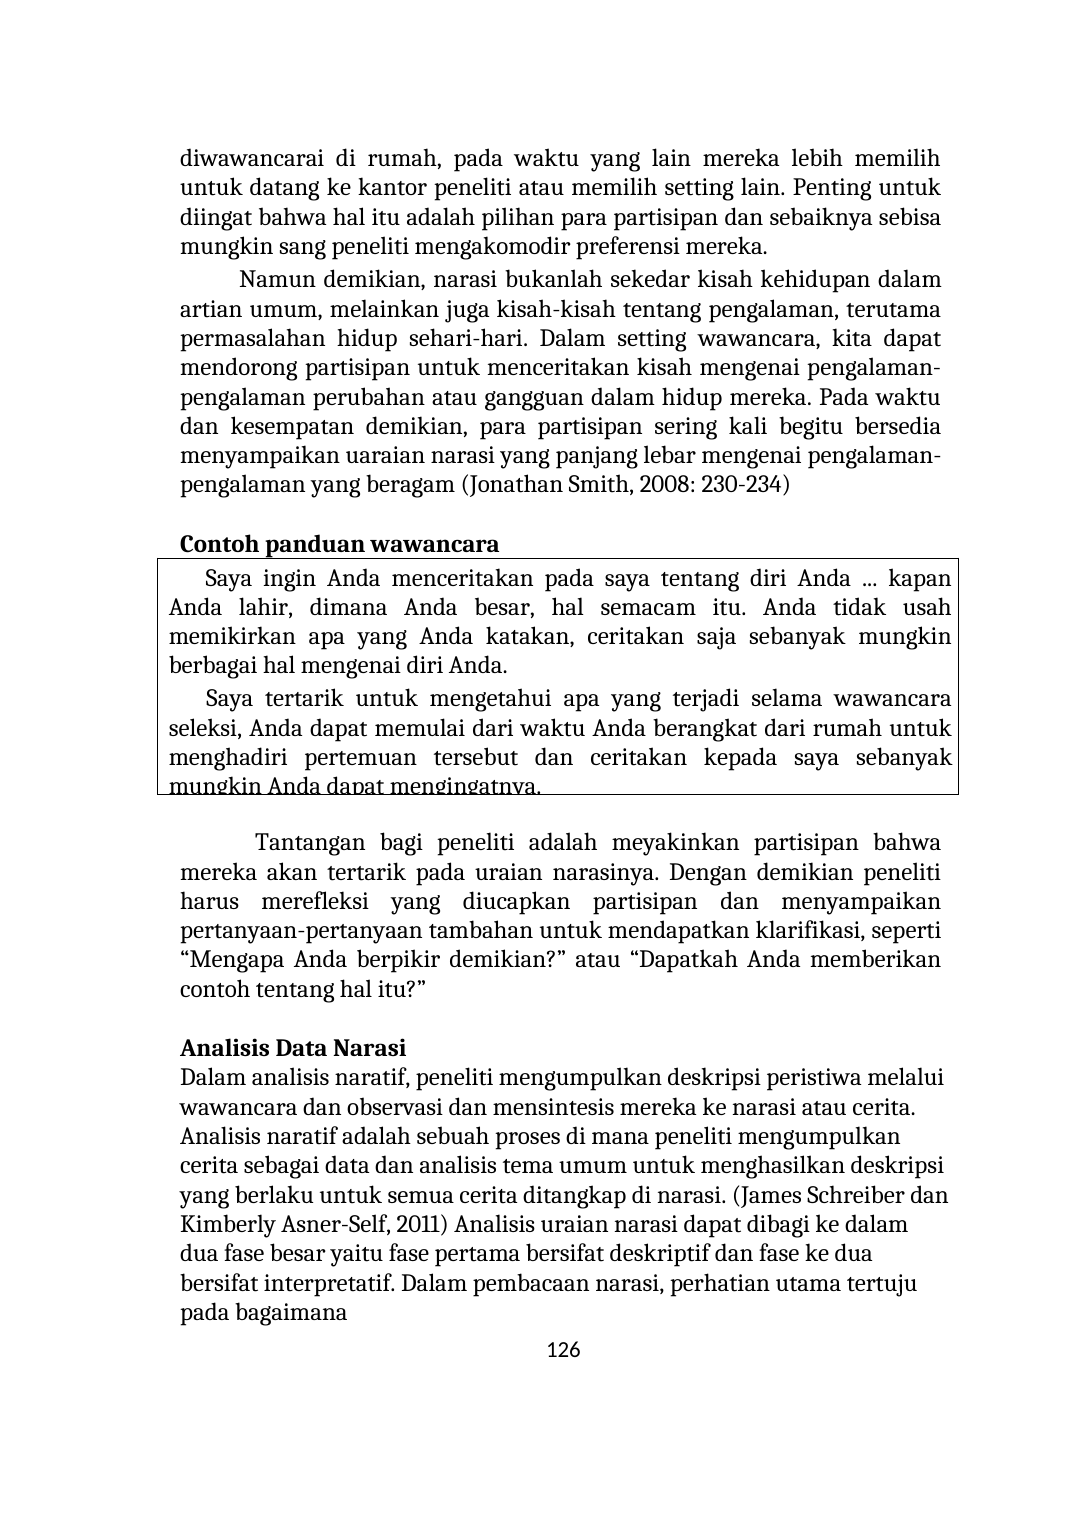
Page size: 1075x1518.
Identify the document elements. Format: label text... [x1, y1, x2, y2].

text diwawancarai di rumah, pada waktu yang lain mereka lebih memilih untuk datang ke kantor peneliti atau memilih setting lain. Penting untuk diingat bahwa hal itu adalah pilihan para partisipan dan sebaiknya sebisa mungkin sang peneliti mengakomodir preferensi mereka. [180, 144, 942, 261]
text Contoh panduan wawancara [180, 531, 950, 558]
text 126 [150, 1339, 581, 1362]
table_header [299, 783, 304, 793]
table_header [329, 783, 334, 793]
text Tantangan bagi peneliti adalah meyakinkan partisipan bahwa mereka akan tertarik pada uraian narasinya. Dengan demikian peneliti harus merefleksi yang diucapkan partisipan dan menyampaikan pertanyaan-pertanyaan tambahan untuk mendapatkan klarifikasi, seperti “Mengapa Anda berpikir demikian?” atau “Dapatkah Anda memberikan contoh tentang hal itu?” [180, 828, 942, 1003]
text Namun demikian, narasi bukanlah sekedar kisah kehidupan dalam artian umum, melainkan juga kisah-kisah tentang pengalaman, terutama permasalahan hidup sehari-hari. Dalam setting wawancara, kita dapat mendorong partisipan untuk menceritakan kisah mengenai pengalaman-pengalaman perubahan atau gangguan dalam hidup mereka. Pada waktu dan kesempatan demikian, para partisipan sering kali begitu bersedia menyampaikan uaraian narasi yang panjang lebar mengenai pengalaman-pengalaman yang beragam (Jonathan Smith, 2008: 230-234) [180, 265, 942, 499]
text Analisis Data Narasi Dalam analisis naratif, peneliti mengumpulkan deskripsi peristiwa melalui wawancara dan observasi dan mensintesis mereka ke narasi atau cerita. Analisis naratif adalah sebuah proses di mana peneliti mengumpulkan cerita sebagai data dan analisis tema umum untuk menghasilkan deskripsi yang berlaku untuk semua cerita ditangkap di narasi. (James Schreiber dan Kimberly Asner-Self, 2011) Analisis uraian narasi dapat dibagi ke dalam dua fase besar yaitu fase pertama bersifat deskriptif dan fase ke dua bersifat interpretatif. Dalam pembacaan narasi, perhatian utama tertuju pada bagaimana [180, 1033, 950, 1326]
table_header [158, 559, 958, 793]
